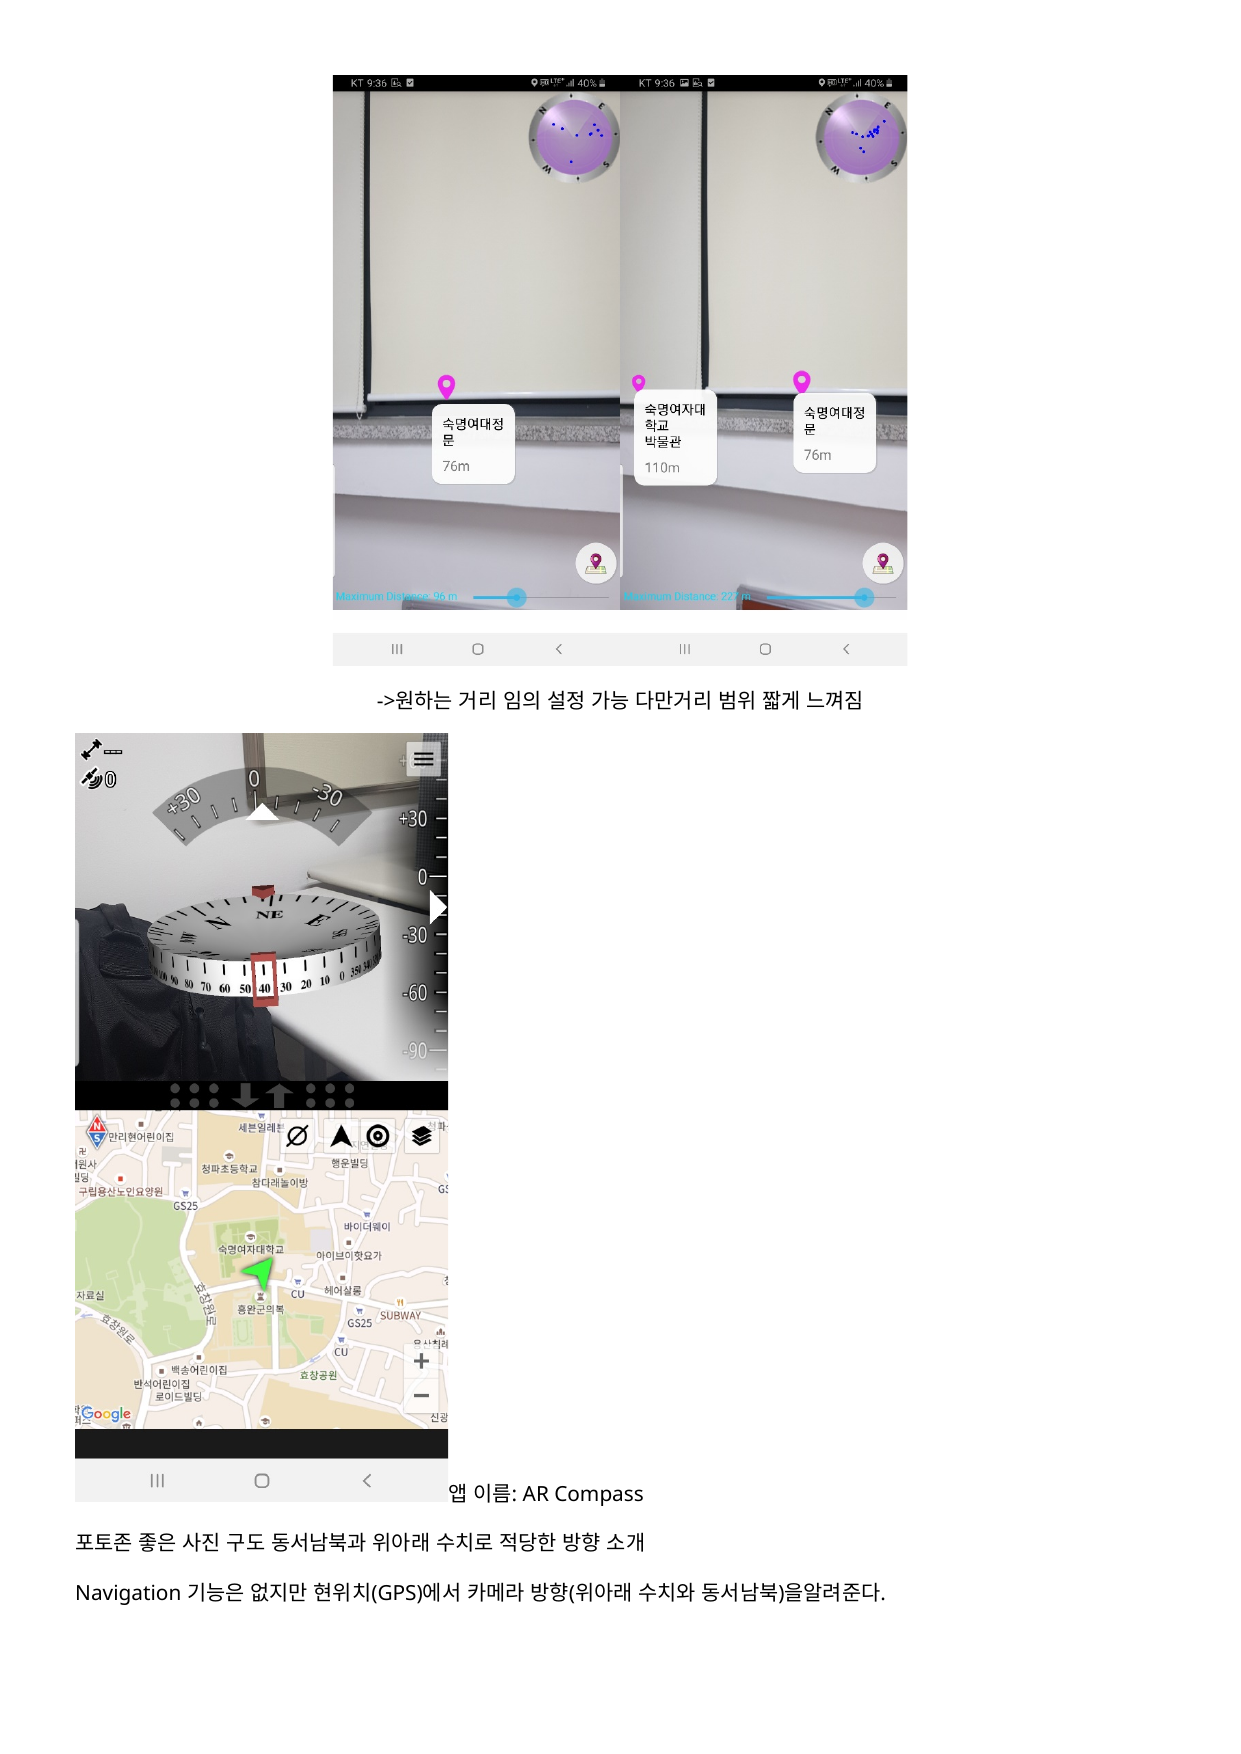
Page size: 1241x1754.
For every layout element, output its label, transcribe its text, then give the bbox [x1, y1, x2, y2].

picture [332, 75, 908, 666]
text ->원하는 거리 임의 설정 가능 다만거리 범위 짧게 느껴짐 [75, 684, 1165, 715]
text Navigation 기능은 없지만 현위치(GPS)에서 카메라 방향(위아래 수치와 동서남북)을알려준다. [75, 1576, 1165, 1606]
text 포토존 좋은 사진 구도 동서남북과 위아래 수치로 적당한 방향 소개 [75, 1527, 1165, 1557]
picture [75, 733, 449, 1502]
